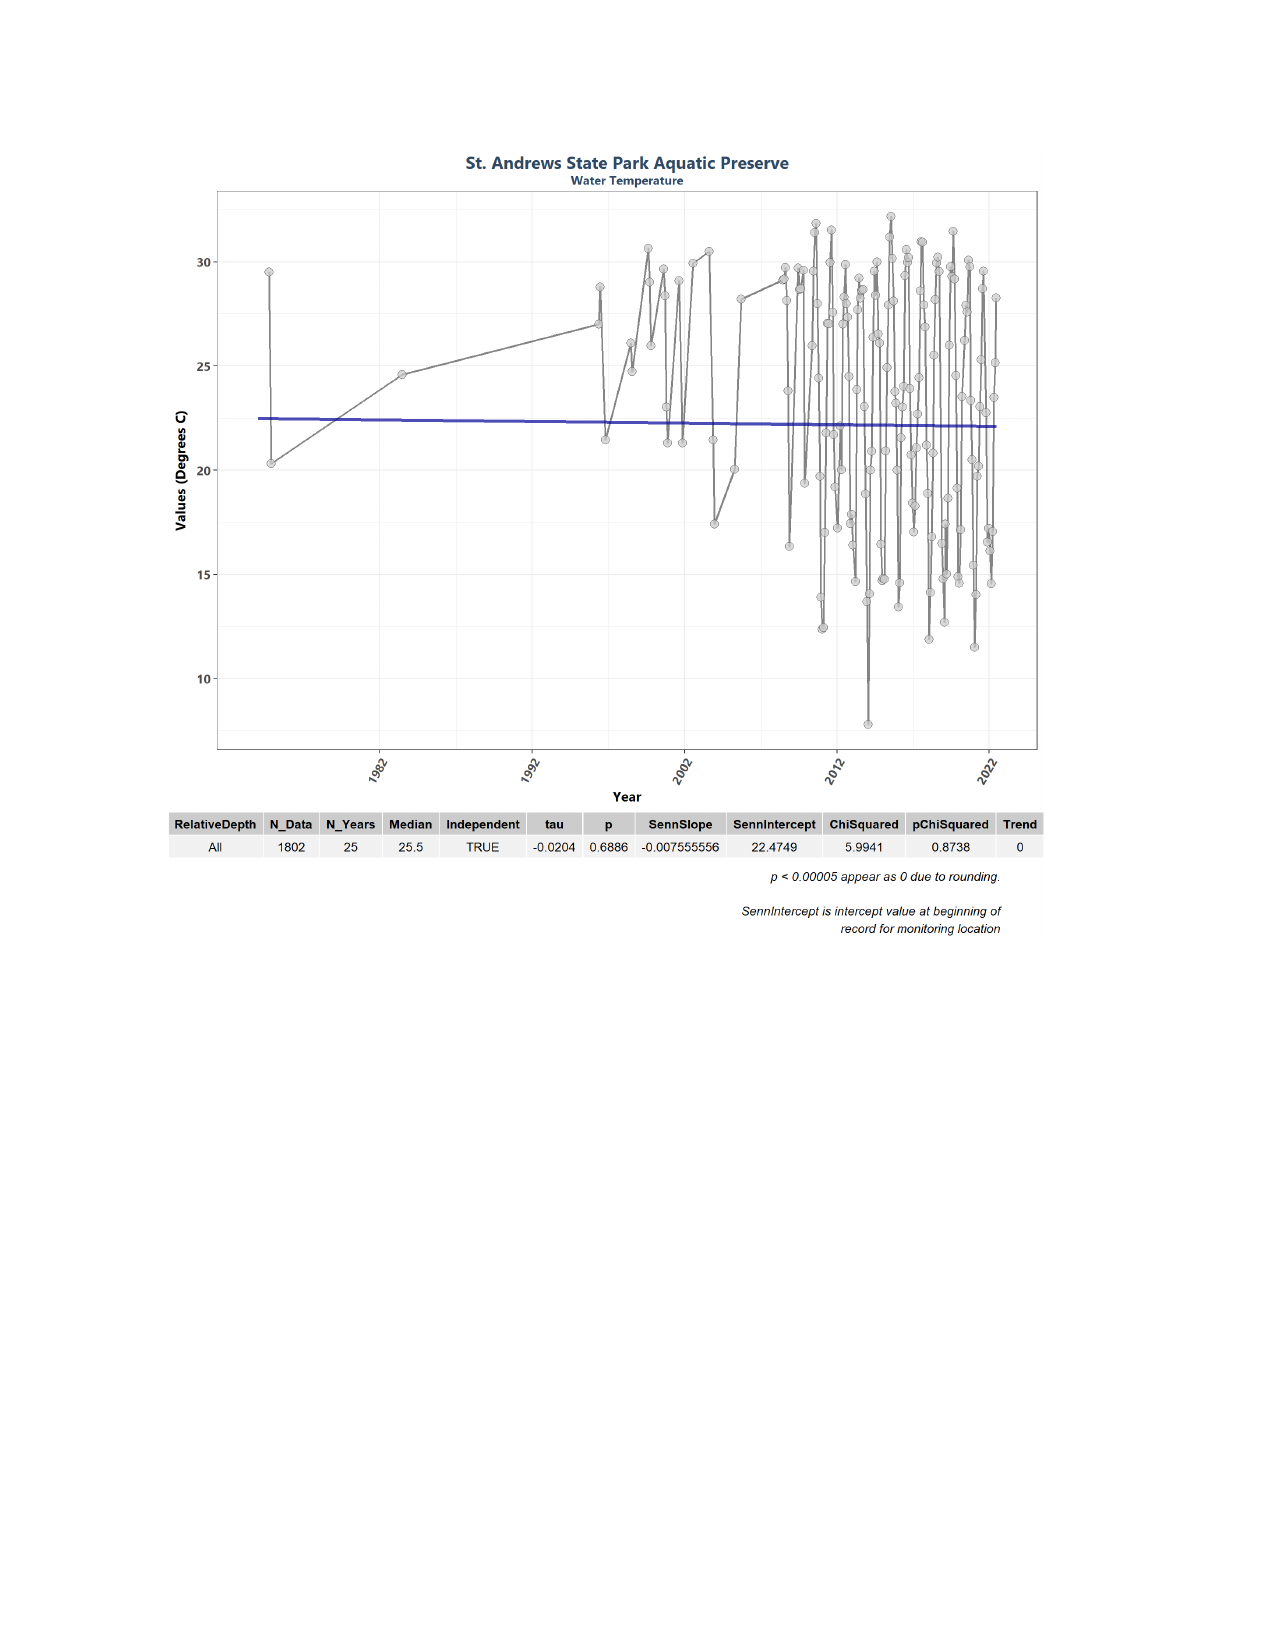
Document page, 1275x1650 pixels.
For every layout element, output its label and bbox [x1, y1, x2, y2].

picture [168, 150, 1044, 938]
